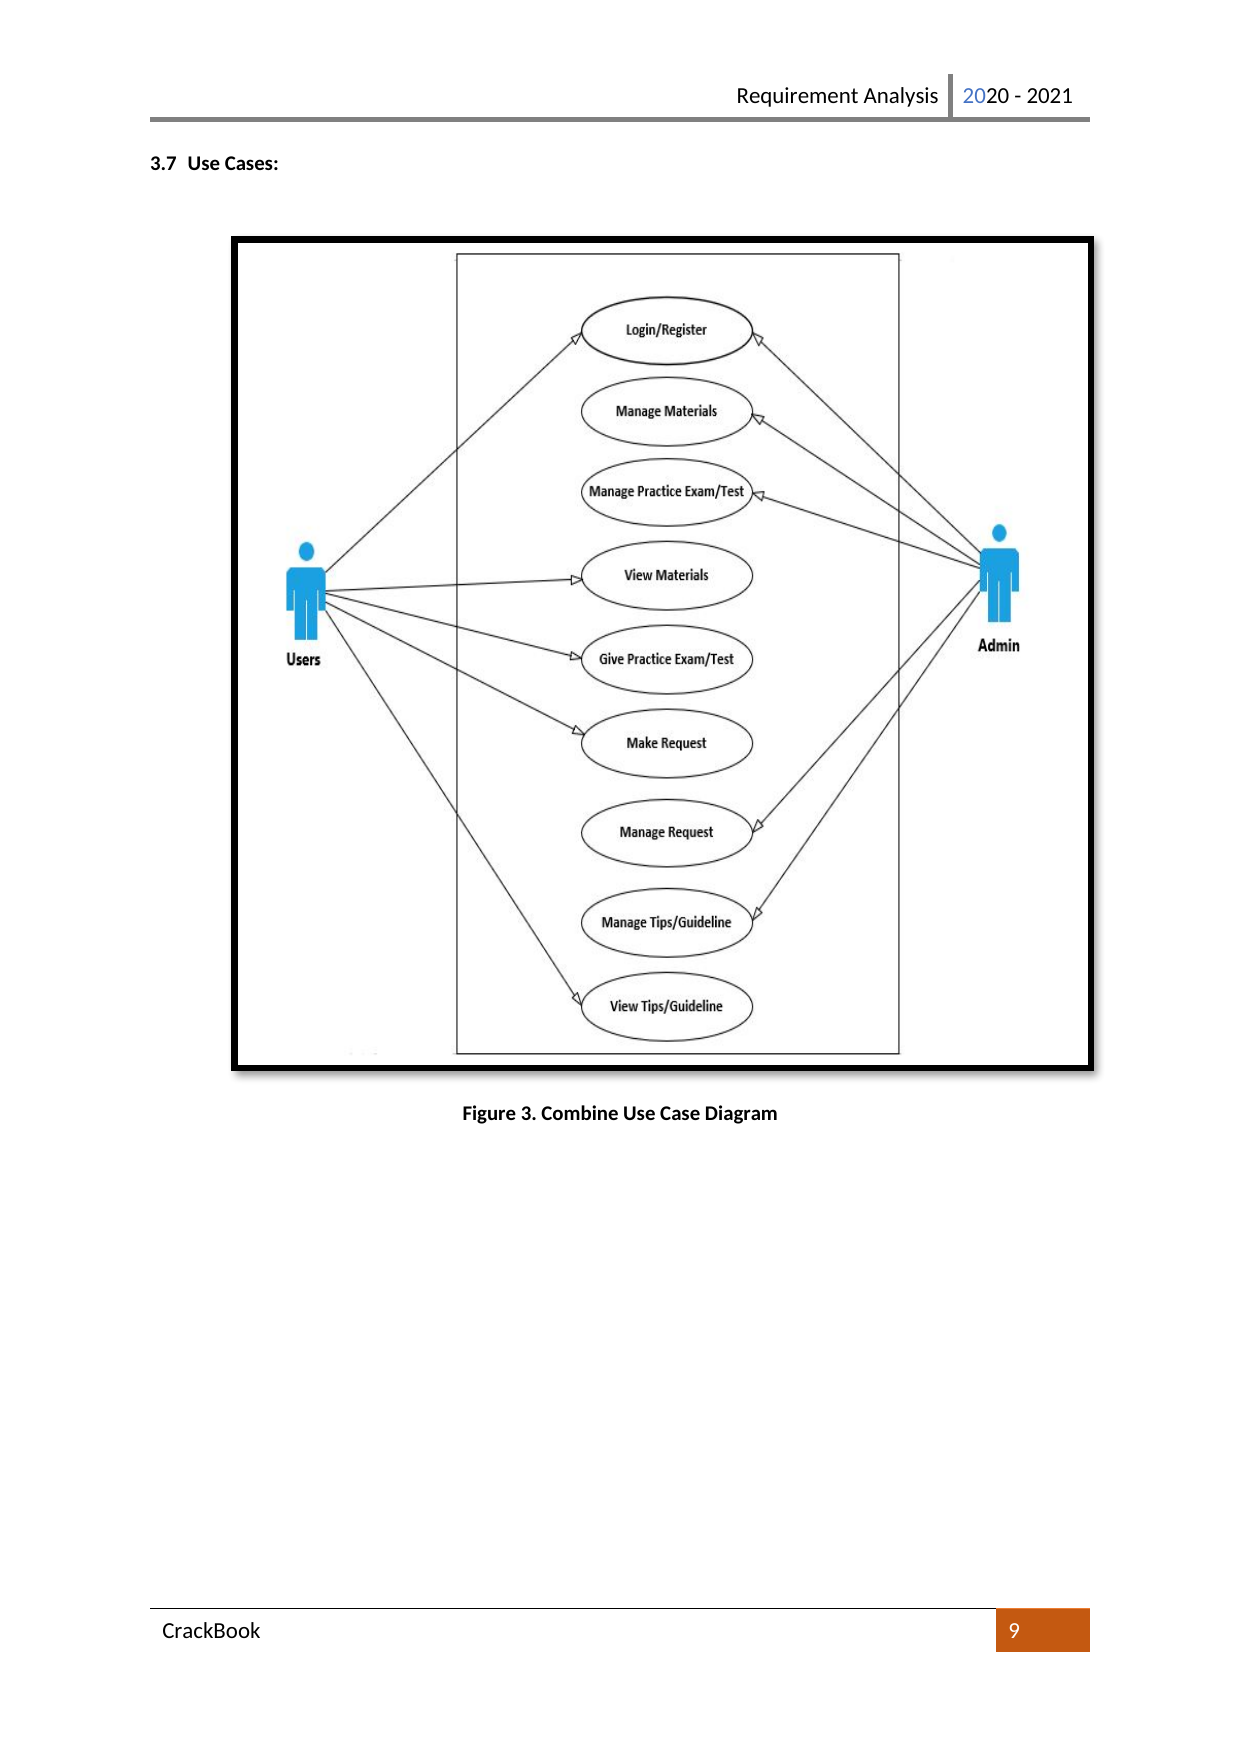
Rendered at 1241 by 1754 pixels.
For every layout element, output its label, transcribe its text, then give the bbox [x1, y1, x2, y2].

list Use Cases: [150, 150, 1090, 175]
text Figure 3. Combine Use Case Diagram [150, 1100, 1090, 1126]
picture [238, 243, 1088, 1065]
